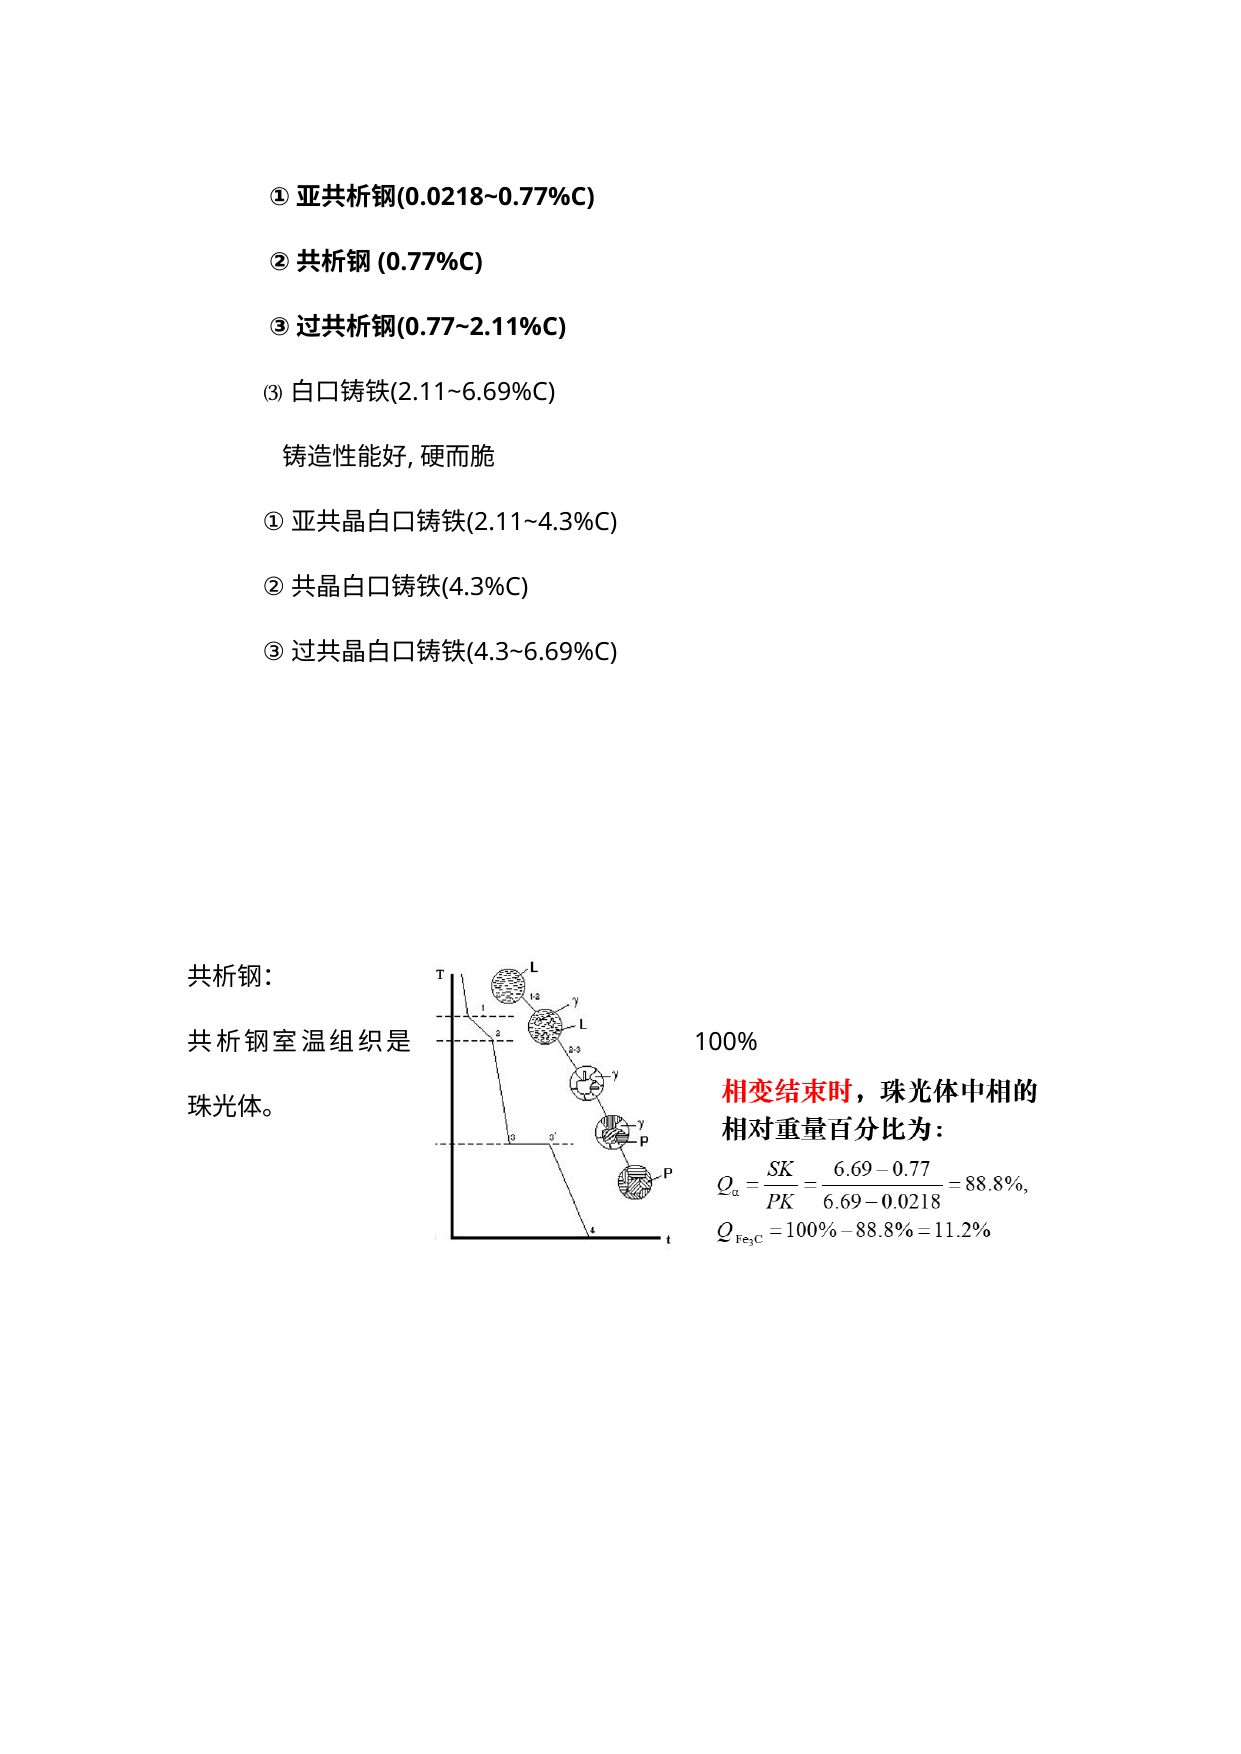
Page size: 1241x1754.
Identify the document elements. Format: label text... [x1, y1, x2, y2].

text ③ 过共析钢(0.77~2.11%C) [262, 292, 1053, 357]
text ⑶ 白口铸铁(2.11~6.69%C) [262, 357, 1053, 422]
picture [709, 1075, 1048, 1249]
text 铸造性能好, 硬而脆 [262, 422, 1053, 487]
text ① 亚共析钢(0.0218~0.77%C) [262, 162, 1053, 227]
text ② 共析钢 (0.77%C) [262, 227, 1053, 292]
text 共析钢： [187, 942, 1053, 1007]
text ① 亚共晶白口铸铁(2.11~4.3%C) [262, 487, 1053, 552]
text 共析钢室温组织是100% [676, 1007, 1053, 1072]
text ③ 过共晶白口铸铁(4.3~6.69%C) [187, 617, 1053, 682]
text ② 共晶白口铸铁(4.3%C) [262, 552, 1053, 617]
picture [435, 957, 676, 1252]
text 珠光体。 [676, 1072, 1053, 1137]
text 珠光体。 [187, 1072, 435, 1137]
text 共析钢室温组织是100% [187, 1007, 435, 1072]
